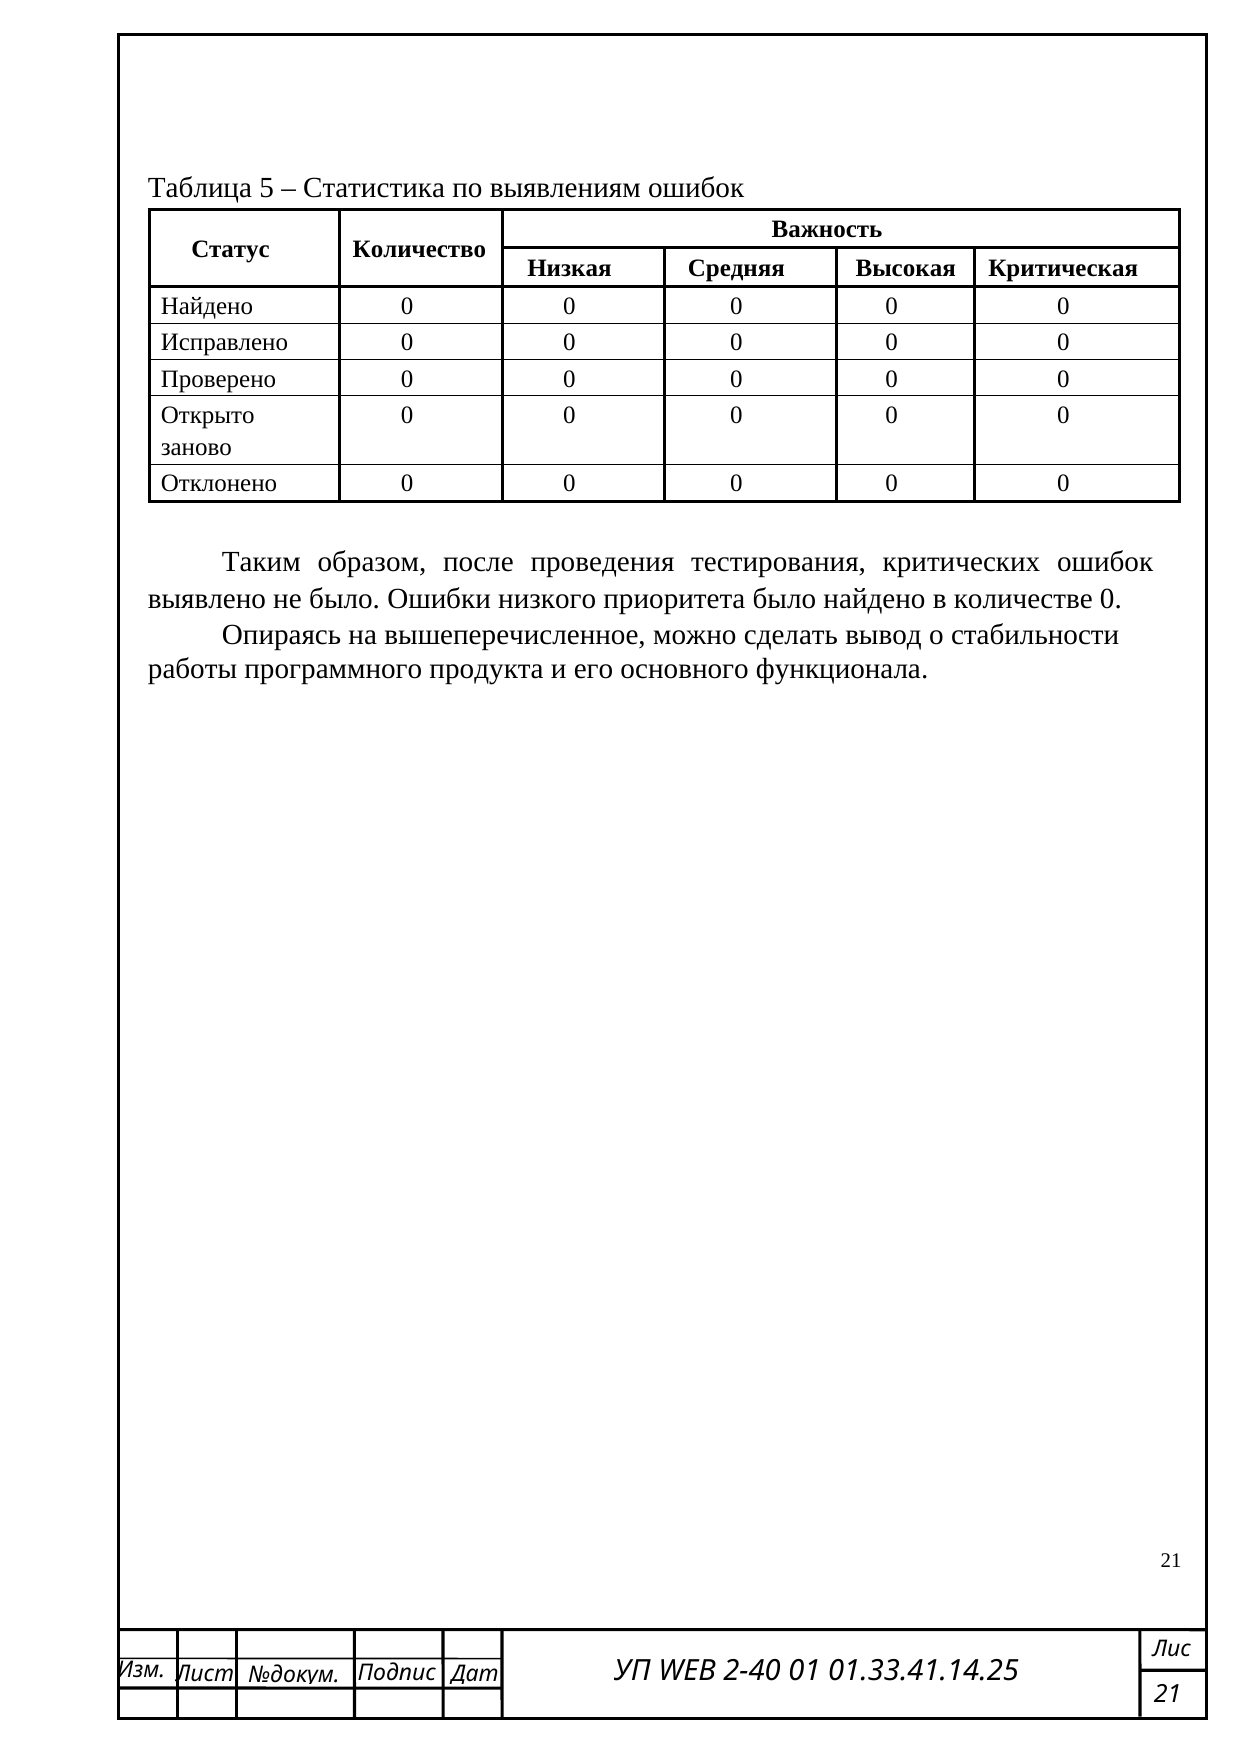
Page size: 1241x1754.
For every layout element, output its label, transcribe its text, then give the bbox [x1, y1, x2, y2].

table_cell 0 [341, 360, 501, 395]
table_cell 0 [838, 288, 973, 323]
table_cell Высокая [838, 249, 973, 284]
table_cell Исправлено [151, 324, 338, 359]
table_cell 0 [666, 465, 835, 500]
table_cell 0 [666, 396, 835, 463]
table_cell 0 [838, 396, 973, 463]
table_cell 0 [976, 288, 1178, 323]
table_cell 0 [666, 324, 835, 359]
table_header Количество [341, 211, 501, 284]
table_cell Проверено [151, 360, 338, 395]
table_cell 0 [666, 288, 835, 323]
table_cell 0 [838, 465, 973, 500]
table_cell 0 [976, 360, 1178, 395]
table_cell 0 [341, 396, 501, 463]
table_cell 0 [838, 324, 973, 359]
text Таким образом, после проведения тестирования, критических ошибок выявлено не было. Ошибки низкого приоритета было найдено в количестве 0. [148, 544, 1154, 614]
table_header Статус [151, 211, 338, 284]
table_cell Открыто заново [151, 396, 338, 463]
table_cell 0 [504, 465, 663, 500]
table_cell Найдено [151, 288, 338, 323]
table_cell 0 [504, 324, 663, 359]
table_cell 0 [666, 360, 835, 395]
table_cell 0 [504, 360, 663, 395]
table_header Важность [504, 211, 1178, 246]
table_cell 0 [504, 396, 663, 463]
table_cell 0 [341, 465, 501, 500]
table_cell 0 [976, 324, 1178, 359]
text Таблица 5 – Статистика по выявлениям ошибок [148, 171, 1153, 204]
table_cell Средняя [666, 249, 835, 284]
table_cell 0 [341, 324, 501, 359]
table_cell Отклонено [151, 465, 338, 500]
table_cell 0 [504, 288, 663, 323]
table_cell 0 [341, 288, 501, 323]
table_cell 0 [976, 396, 1178, 463]
table_cell Низкая [504, 249, 663, 284]
table_cell Критическая [976, 249, 1178, 284]
table_cell 0 [838, 360, 973, 395]
table_cell 0 [976, 465, 1178, 500]
text Опираясь на вышеперечисленное, можно сделать вывод о стабильности работы программного продукта и его основного функционала. [148, 618, 1181, 685]
